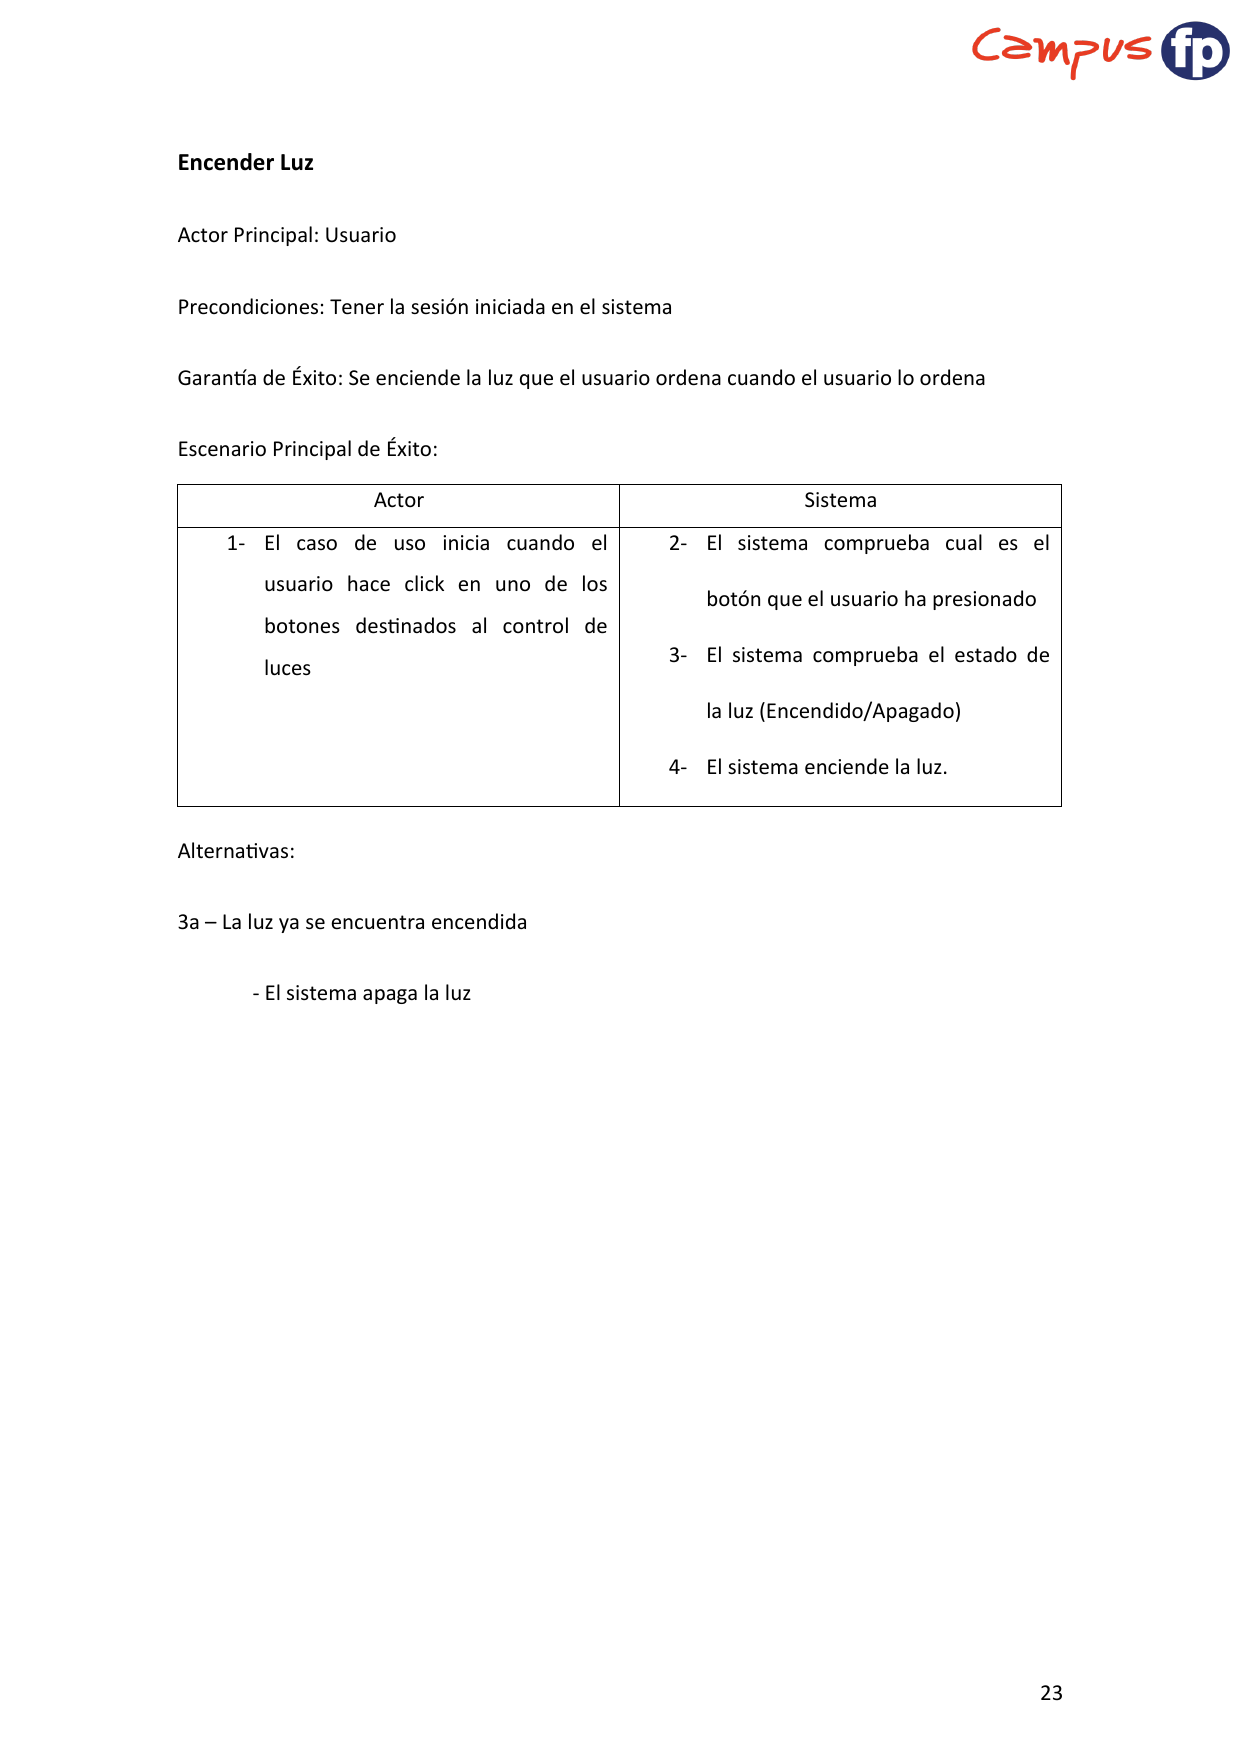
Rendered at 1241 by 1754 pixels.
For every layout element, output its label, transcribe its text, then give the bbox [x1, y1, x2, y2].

table_header Actor [178, 485, 619, 527]
picture [962, 0, 1241, 101]
text - El sistema apaga la luz [177, 978, 1063, 1007]
subtitle Encender Luz [177, 146, 1063, 176]
table_cell El sistema comprueba cual es el botón que el usuario ha presionado El sistema comprueba el estado de la luz (Encendido/Apagado) El sistema enciende la luz. [620, 528, 1061, 806]
table_cell El caso de uso inicia cuando el usuario hace click en uno de los botones destinados al control de luces [178, 528, 619, 806]
text Alternativas: [177, 836, 1063, 864]
table_header Sistema [620, 485, 1061, 527]
text Escenario Principal de Éxito: [177, 434, 1063, 462]
text Garantía de Éxito: Se enciende la luz que el usuario ordena cuando el usuario lo ordena [177, 363, 1063, 391]
text Actor Principal: Usuario [177, 221, 1063, 249]
text Precondiciones: Tener la sesión iniciada en el sistema [177, 292, 1063, 320]
text 3a – La luz ya se encuentra encendida [177, 907, 1063, 935]
